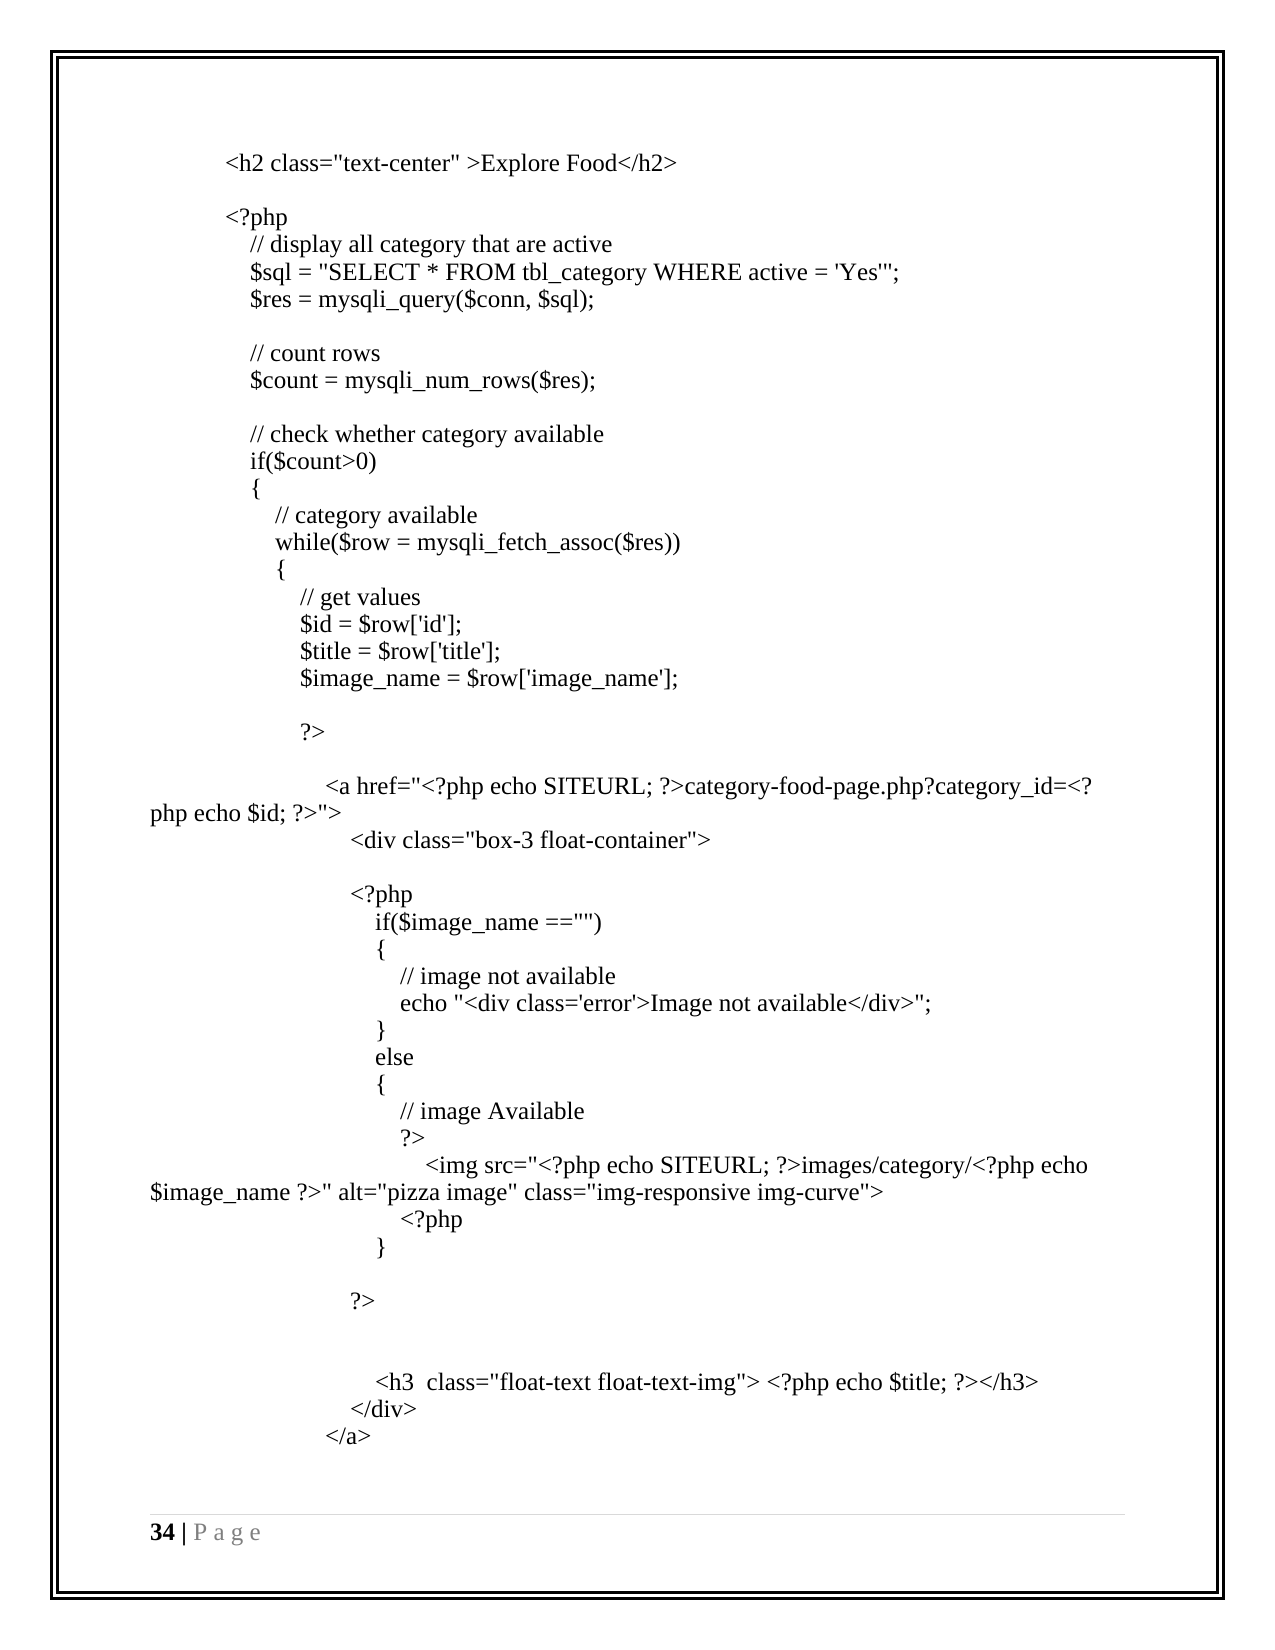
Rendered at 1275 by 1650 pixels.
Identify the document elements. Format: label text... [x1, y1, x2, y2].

text $res = mysqli_query($conn, $sql); [150, 285, 1125, 312]
text { [150, 556, 1125, 583]
text <?php [150, 1206, 1125, 1233]
text { [150, 1071, 1125, 1098]
text $title = $row['title']; [150, 637, 1125, 664]
text $sql = "SELECT * FROM tbl_category WHERE active = 'Yes'"; [150, 258, 1125, 285]
text // display all category that are active [150, 231, 1125, 258]
text else [150, 1044, 1125, 1071]
text } [150, 1233, 1125, 1260]
text ?> [150, 1125, 1125, 1152]
text <h3 class="float-text float-text-img"> <?php echo $title; ?></h3> [150, 1369, 1125, 1396]
text // get values [150, 583, 1125, 610]
text } [150, 1017, 1125, 1044]
text // image not available [150, 962, 1125, 989]
text if($image_name =="") [150, 908, 1125, 935]
text <div class="box-3 float-container"> [150, 827, 1125, 854]
text <a href="<?php echo SITEURL; ?>category-food-page.php?category_id=<?php echo $id; ?>"> [150, 773, 1125, 827]
text ?> [150, 1287, 1125, 1314]
text <?php [150, 204, 1125, 231]
text </a> [150, 1423, 1125, 1450]
text <img src="<?php echo SITEURL; ?>images/category/<?php echo $image_name ?>" alt="pizza image" class="img-responsive img-curve"> [150, 1152, 1125, 1206]
text { [150, 935, 1125, 962]
text if($count>0) [150, 448, 1125, 475]
text $id = $row['id']; [150, 610, 1125, 637]
text <h2 class="text-center" >Explore Food</h2> [150, 150, 1125, 177]
text ?> [150, 719, 1125, 746]
text $count = mysqli_num_rows($res); [150, 367, 1125, 394]
text echo "<div class='error'>Image not available</div>"; [150, 989, 1125, 1017]
text <?php [150, 881, 1125, 908]
text { [150, 475, 1125, 502]
text </div> [150, 1396, 1125, 1423]
text $image_name = $row['image_name']; [150, 664, 1125, 692]
text while($row = mysqli_fetch_assoc($res)) [150, 529, 1125, 556]
text // image Available [150, 1098, 1125, 1125]
text // count rows [150, 339, 1125, 367]
text // category available [150, 502, 1125, 529]
text // check whether category available [150, 421, 1125, 448]
